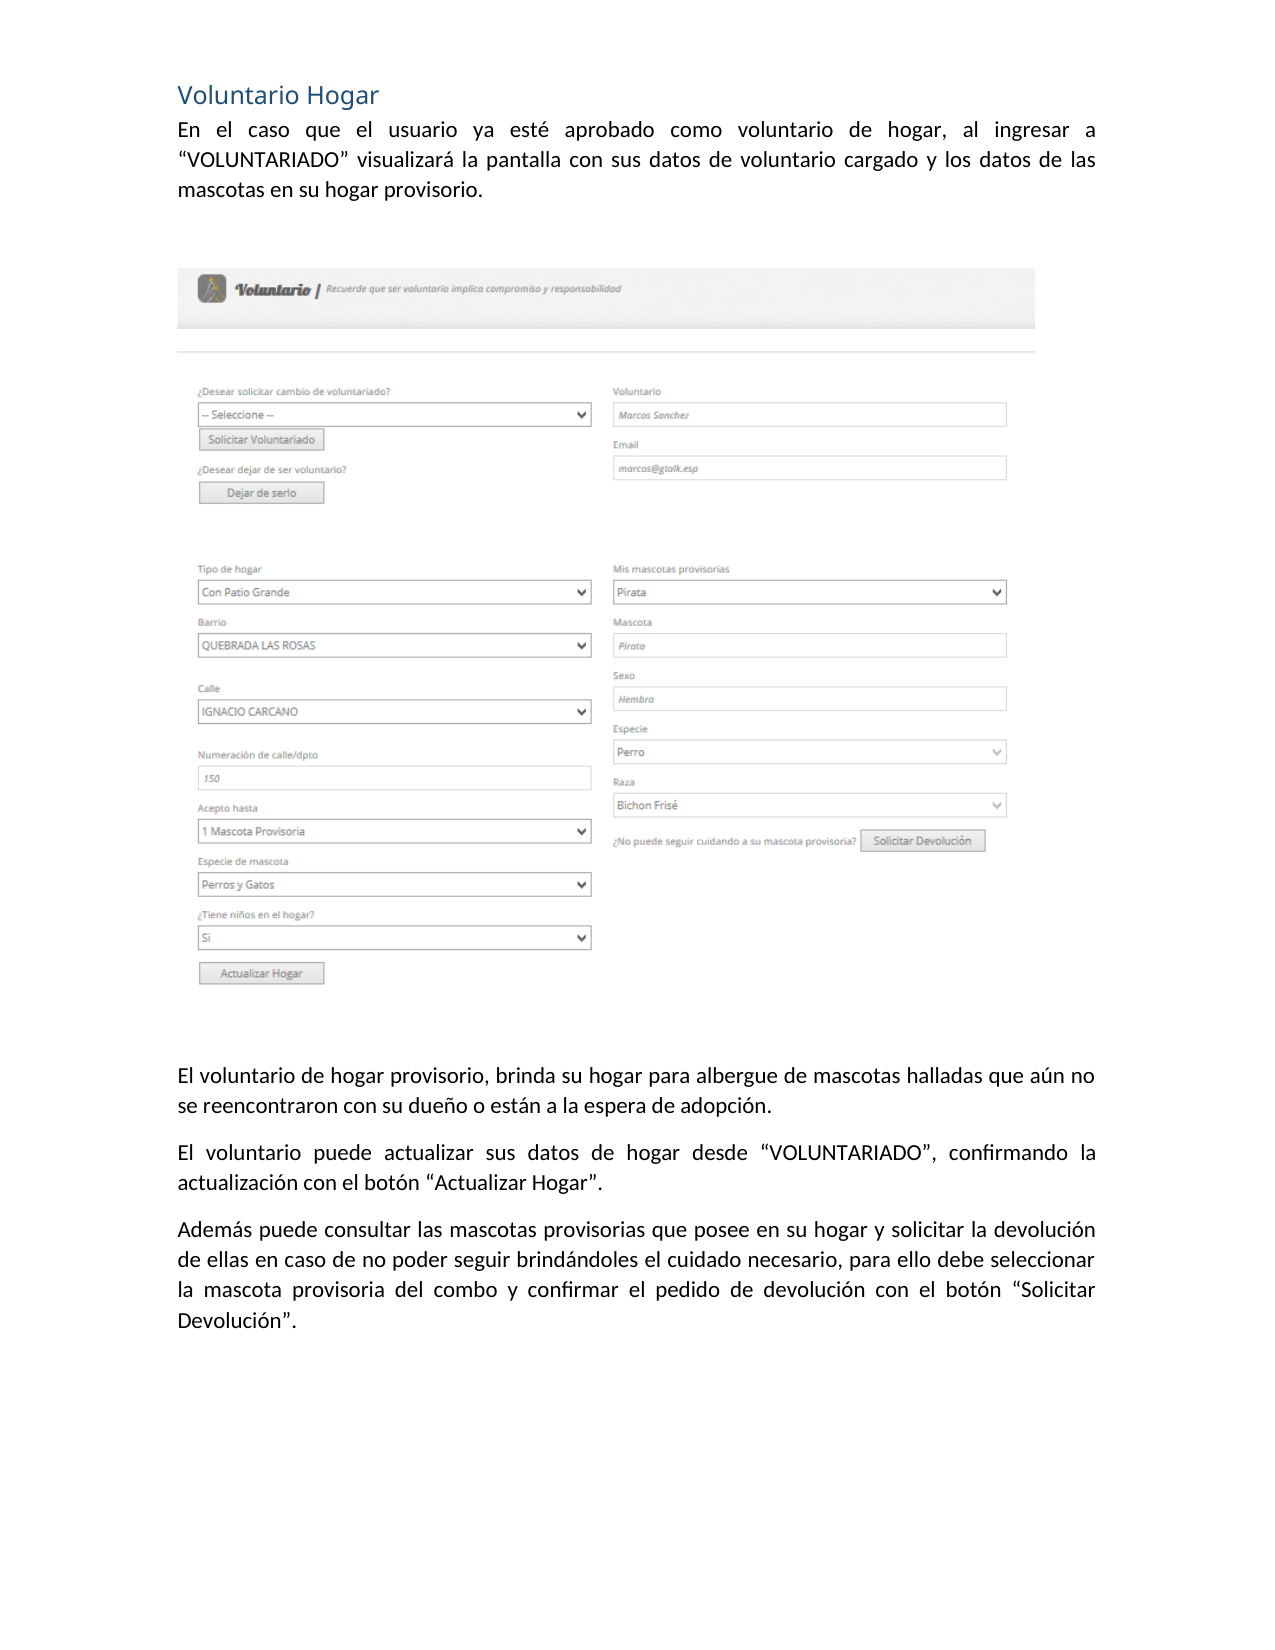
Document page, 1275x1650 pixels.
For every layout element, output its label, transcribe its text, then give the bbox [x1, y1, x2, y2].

text El voluntario de hogar provisorio, brinda su hogar para albergue de mascotas halladas que aún no se reencontraron con su dueño o están a la espera de adopción. [177, 1061, 1098, 1119]
text El voluntario puede actualizar sus datos de hogar desde “VOLUNTARIADO”, confirmando la actualización con el botón “Actualizar Hogar”. [177, 1138, 1098, 1196]
text En el caso que el usuario ya esté aprobado como voluntario de hogar, al ingresar a “VOLUNTARIADO” visualizará la pantalla con sus datos de voluntario cargado y los datos de las mascotas en su hogar provisorio. [177, 115, 1098, 203]
text Además puede consultar las mascotas provisorias que posee en su hogar y solicitar la devolución de ellas en caso de no poder seguir brindándoles el cuidado necesario, para ello debe seleccionar la mascota provisoria del combo y confirmar el pedido de devolución con el botón “Solicitar Devolución”. [177, 1215, 1098, 1334]
picture [177, 268, 1035, 996]
subtitle Voluntario Hogar [177, 78, 1098, 112]
